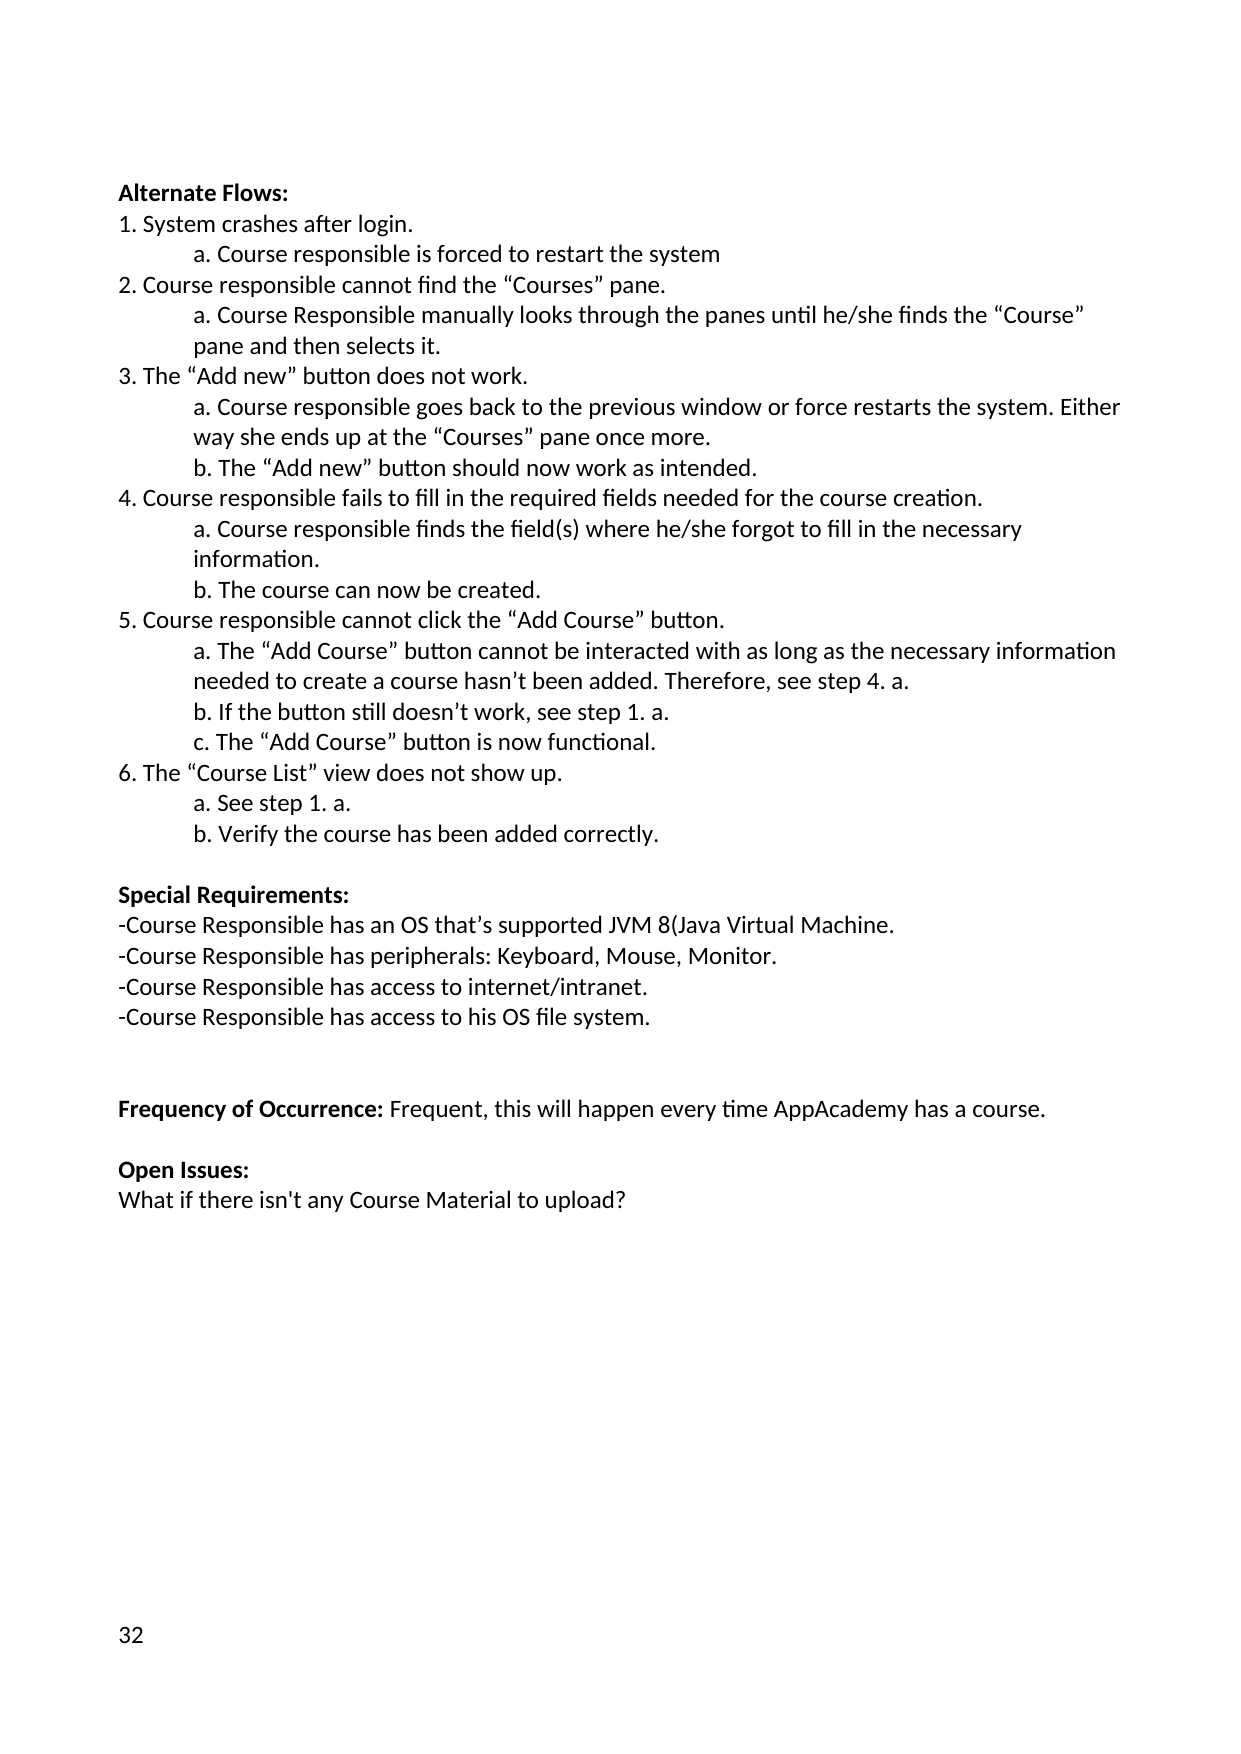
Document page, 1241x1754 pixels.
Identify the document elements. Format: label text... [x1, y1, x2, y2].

text 2. Course responsible cannot find the “Courses” pane. [118, 269, 1122, 299]
text Open Issues: [118, 1154, 1122, 1184]
text 6. The “Course List” view does not show up. [118, 757, 1122, 788]
text a. Course Responsible manually looks through the panes until he/she finds the “Course” pane and then selects it. [193, 299, 1122, 360]
text a. Course responsible is forced to restart the system [118, 238, 1122, 269]
text -Course Responsible has access to his OS file system. [118, 1001, 1122, 1032]
text a. Course responsible goes back to the previous window or force restarts the system. Either way she ends up at the “Courses” pane once more. [193, 391, 1122, 452]
text a. Course responsible finds the field(s) where he/she forgot to fill in the necessary information. [193, 513, 1122, 574]
text a. See step 1. a. [118, 788, 1122, 818]
text c. The “Add Course” button is now functional. [118, 727, 1122, 757]
text b. If the button still doesn’t work, see step 1. a. [118, 696, 1122, 727]
text -Course Responsible has an OS that’s supported JVM 8(Java Virtual Machine. [118, 910, 1122, 940]
text b. The “Add new” button should now work as intended. [118, 452, 1122, 482]
text b. The course can now be created. [118, 574, 1122, 604]
text 4. Course responsible fails to fill in the required fields needed for the course creation. [118, 482, 1122, 513]
text 3. The “Add new” button does not work. [118, 360, 1122, 391]
text b. Verify the course has been added correctly. [118, 818, 1122, 849]
text Special Requirements: [118, 879, 1122, 910]
text -Course Responsible has peripherals: Keyboard, Mouse, Monitor. [118, 940, 1122, 971]
text Frequency of Occurrence: Frequent, this will happen every time AppAcademy has a course. [118, 1093, 1122, 1123]
text What if there isn't any Course Material to upload? [118, 1184, 1122, 1215]
text -Course Responsible has access to internet/intranet. [118, 971, 1122, 1001]
text a. The “Add Course” button cannot be interacted with as long as the necessary information needed to create a course hasn’t been added. Therefore, see step 4. a. [193, 635, 1122, 696]
text 1. System crashes after login. [118, 208, 1122, 238]
text Alternate Flows: [118, 177, 1122, 208]
text 5. Course responsible cannot click the “Add Course” button. [118, 604, 1122, 635]
